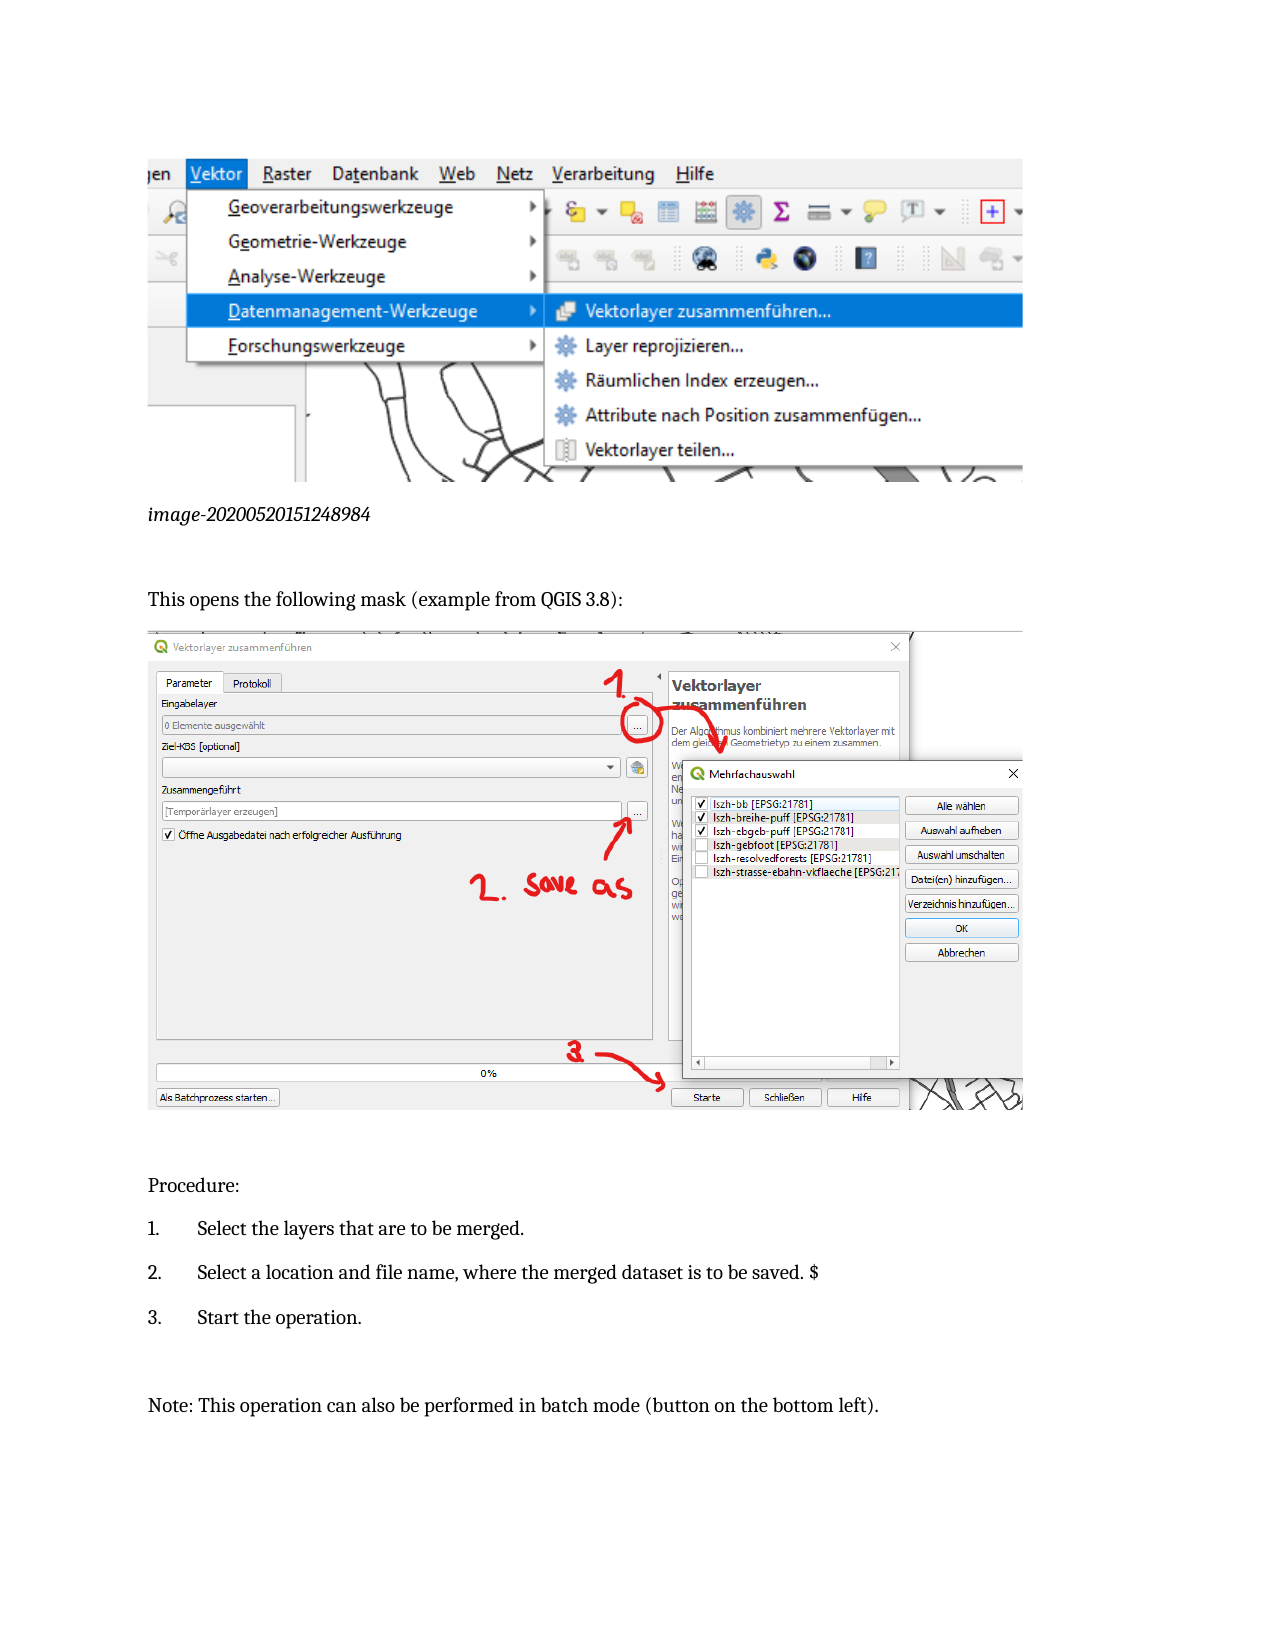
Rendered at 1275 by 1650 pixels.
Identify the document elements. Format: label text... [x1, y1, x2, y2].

picture [147, 630, 1023, 1110]
text This opens the following mask (example from QGIS 3.8): [148, 588, 1127, 612]
text Note: This operation can also be performed in batch mode (button on the bottom left). [148, 1393, 1127, 1417]
text Procedure: [148, 1173, 1127, 1197]
list Select a location and file name, where the merged dataset is to be saved. $ [148, 1261, 1127, 1285]
text image-20200520151248984 [148, 503, 1127, 527]
list Start the operation. [148, 1306, 1127, 1330]
list Select the layers that are to be merged. [148, 1216, 1127, 1240]
picture [147, 147, 1023, 482]
